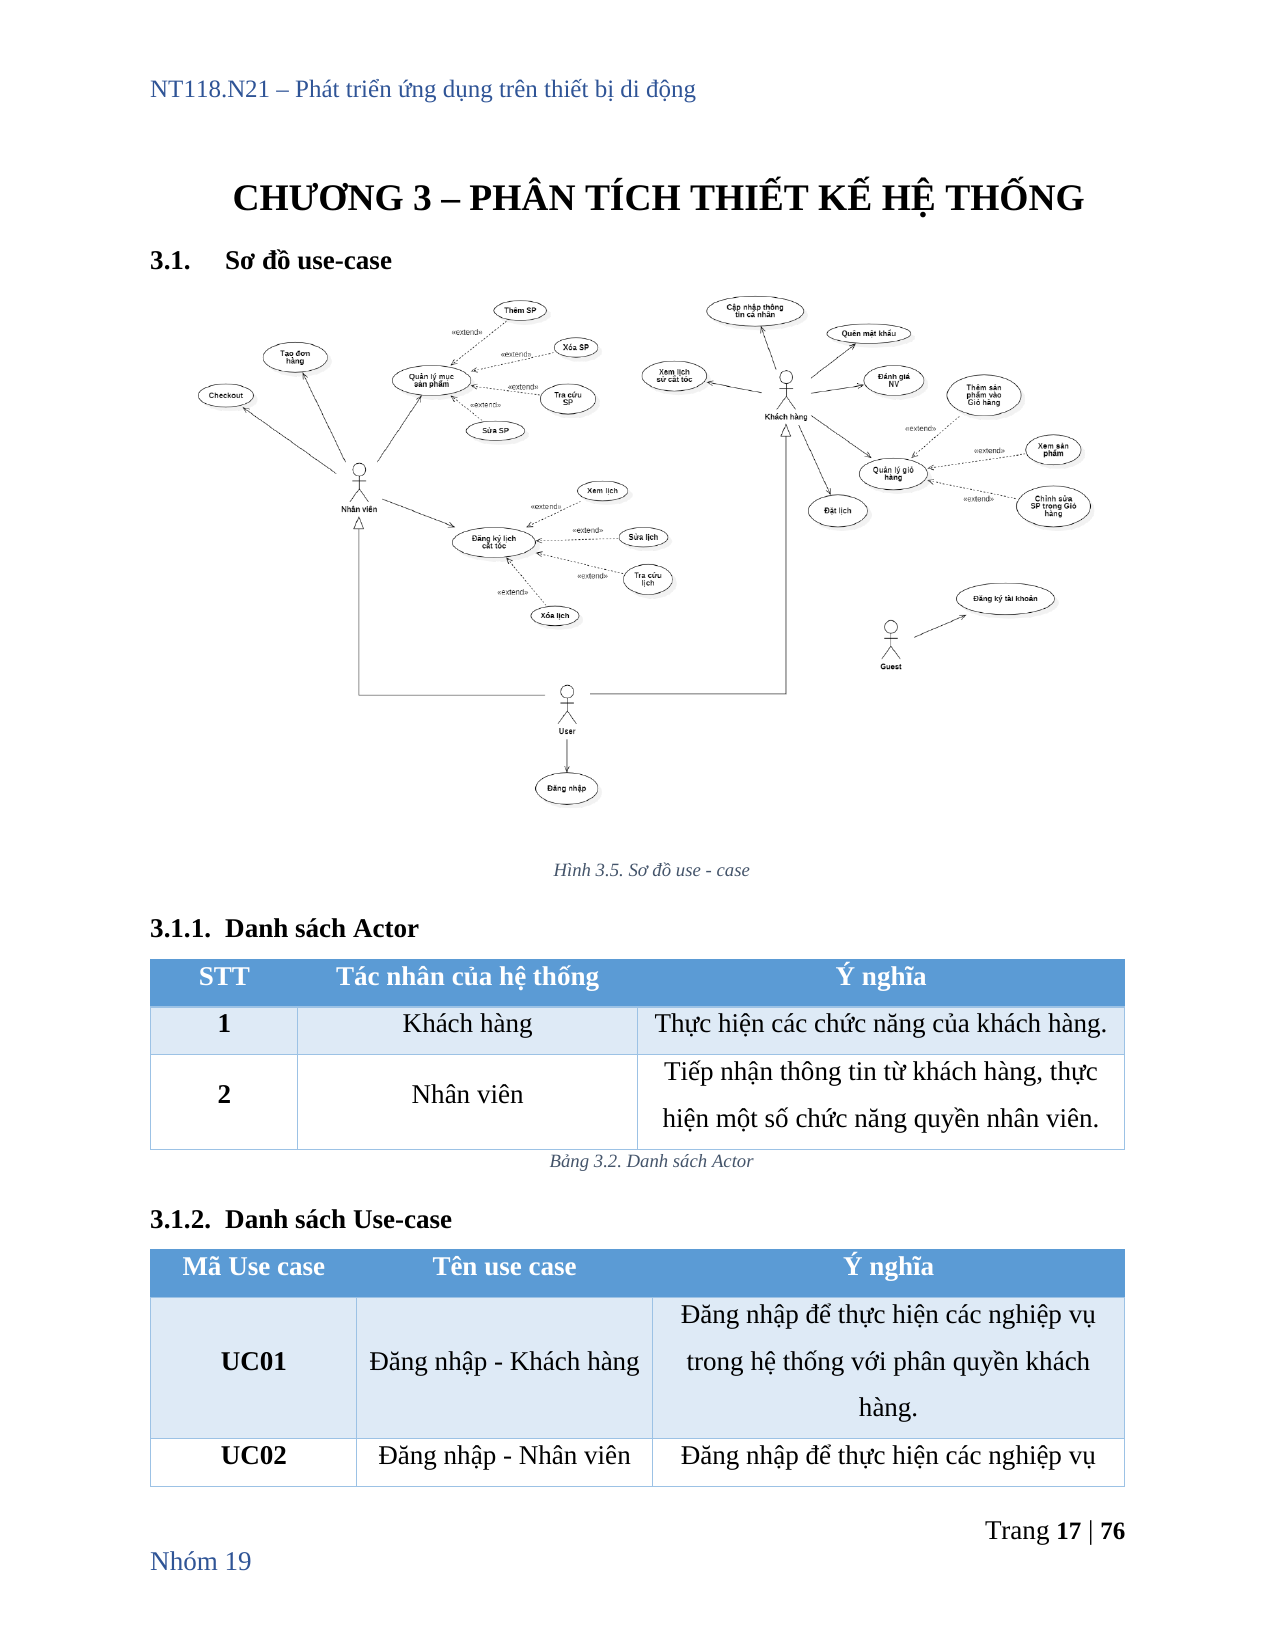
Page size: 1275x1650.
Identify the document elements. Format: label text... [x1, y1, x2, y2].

table_cell Nhân viên [298, 1055, 637, 1148]
subtitle Sơ đồ use-case [150, 244, 1125, 275]
picture [192, 290, 1113, 827]
table_cell Khách hàng [298, 1008, 637, 1054]
table_cell Đăng nhập - Khách hàng [357, 1298, 652, 1438]
table_header Mã Use case [151, 1250, 356, 1297]
subtitle Danh sách Actor [150, 912, 1125, 943]
table_cell Thực hiện các chức năng của khách hàng. [638, 1008, 1124, 1054]
subtitle CHƯƠNG 3 – PHÂN TÍCH THIẾT KẾ HỆ THỐNG [150, 175, 1125, 218]
table_header STT [151, 960, 297, 1006]
table_header Ý nghĩa [638, 960, 1124, 1006]
table_cell 1 [151, 1008, 297, 1054]
table_cell UC02 [151, 1439, 356, 1486]
subtitle Danh sách Use-case [150, 1203, 1125, 1234]
table_cell UC01 [151, 1298, 356, 1438]
table_header Tác nhân của hệ thống [298, 960, 637, 1006]
table_cell 2 [151, 1055, 297, 1148]
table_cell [357, 1439, 652, 1486]
table_cell Đăng nhập để thực hiện các nghiệp vụ trong hệ thống với phân quyền khách hàng. [653, 1298, 1124, 1438]
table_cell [653, 1439, 1124, 1486]
table_cell Tiếp nhận thông tin từ khách hàng, thực hiện một số chức năng quyền nhân viên. [638, 1055, 1124, 1148]
table_header Ý nghĩa [653, 1250, 1124, 1297]
table_header Tên use case [357, 1250, 652, 1297]
